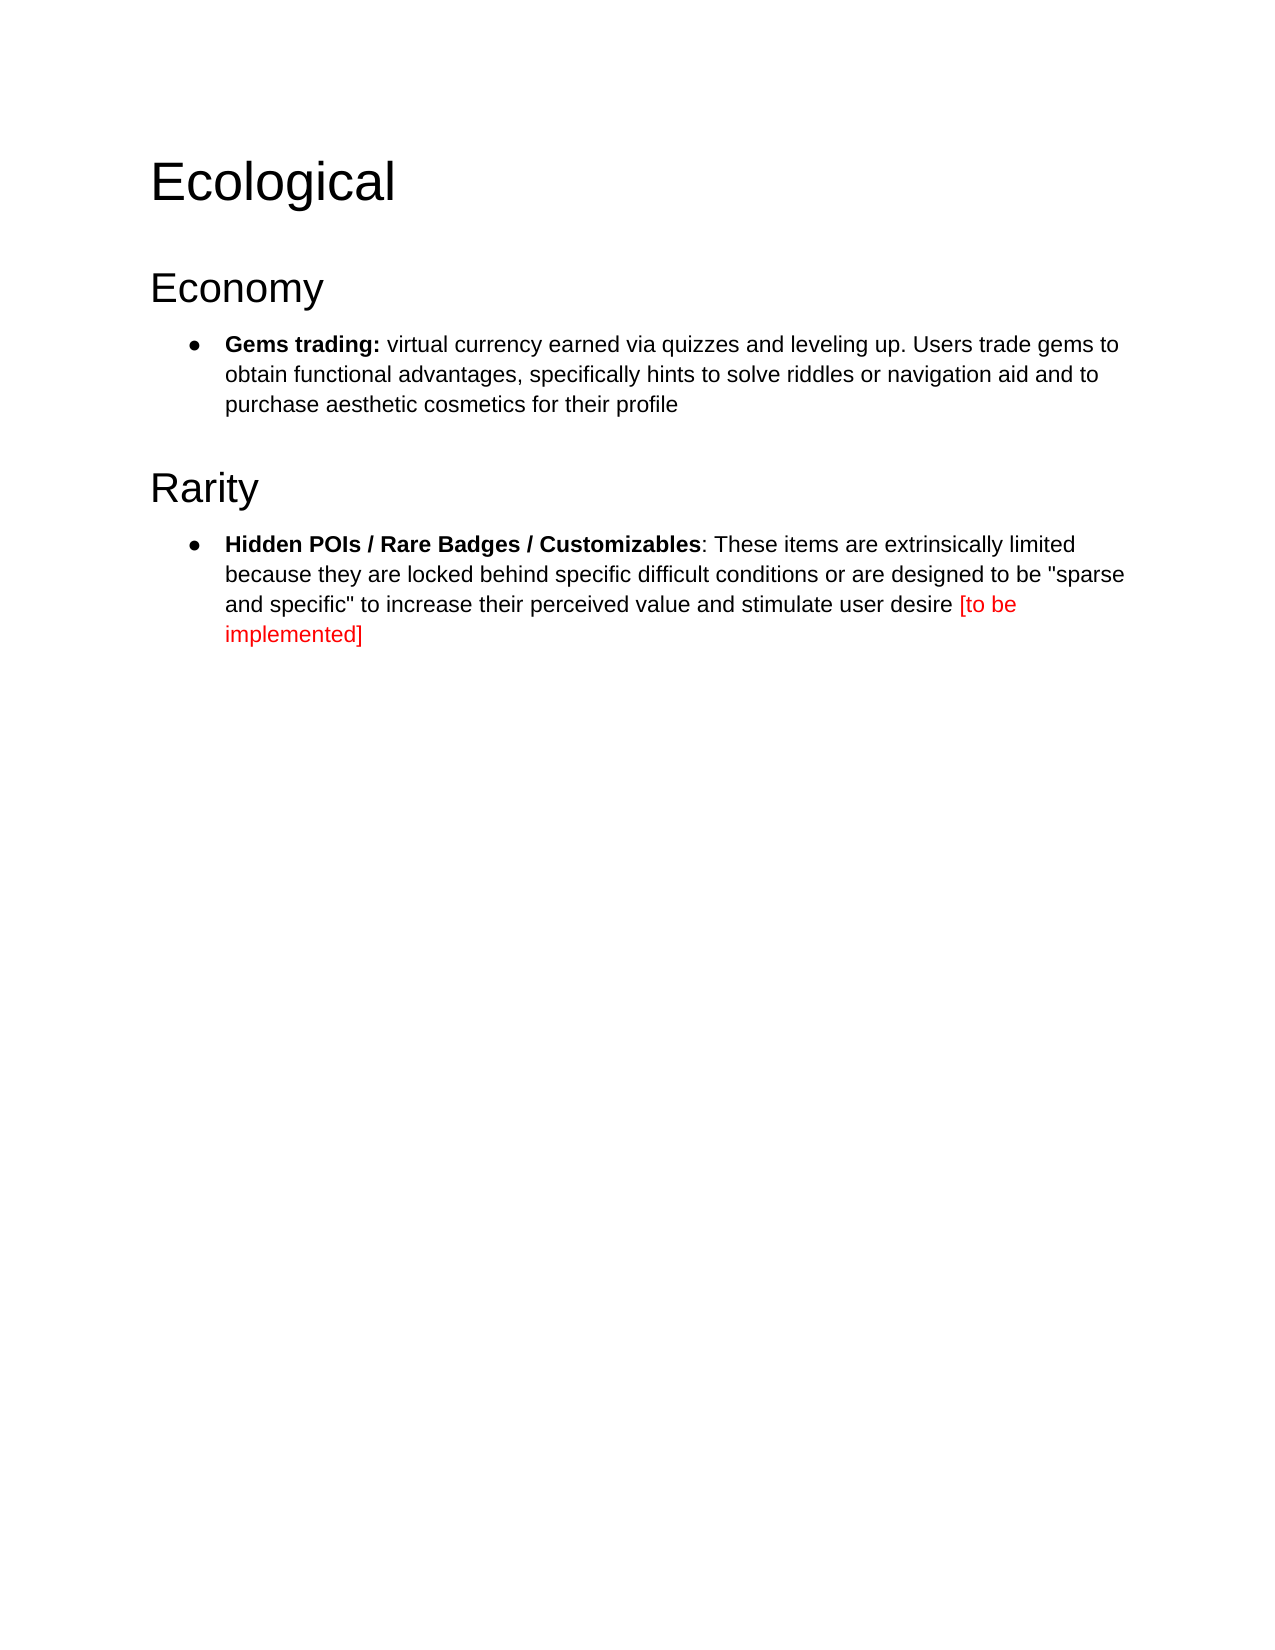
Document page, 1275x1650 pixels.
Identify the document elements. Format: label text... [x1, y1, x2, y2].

list Hidden POIs / Rare Badges / Customizables: These items are extrinsically limited because they are locked behind specific difficult conditions or are designed to be "sparse and specific" to increase their perceived value and stimulate user desire [to be implemented] [187, 531, 1125, 648]
subtitle Economy [150, 263, 1125, 311]
title Ecological [150, 150, 1125, 212]
list Gems trading: virtual currency earned via quizzes and leveling up. Users trade gems to obtain functional advantages, specifically hints to solve riddles or navigation aid and to purchase aesthetic cosmetics for their profile [187, 331, 1125, 418]
subtitle Rarity [150, 463, 1125, 511]
